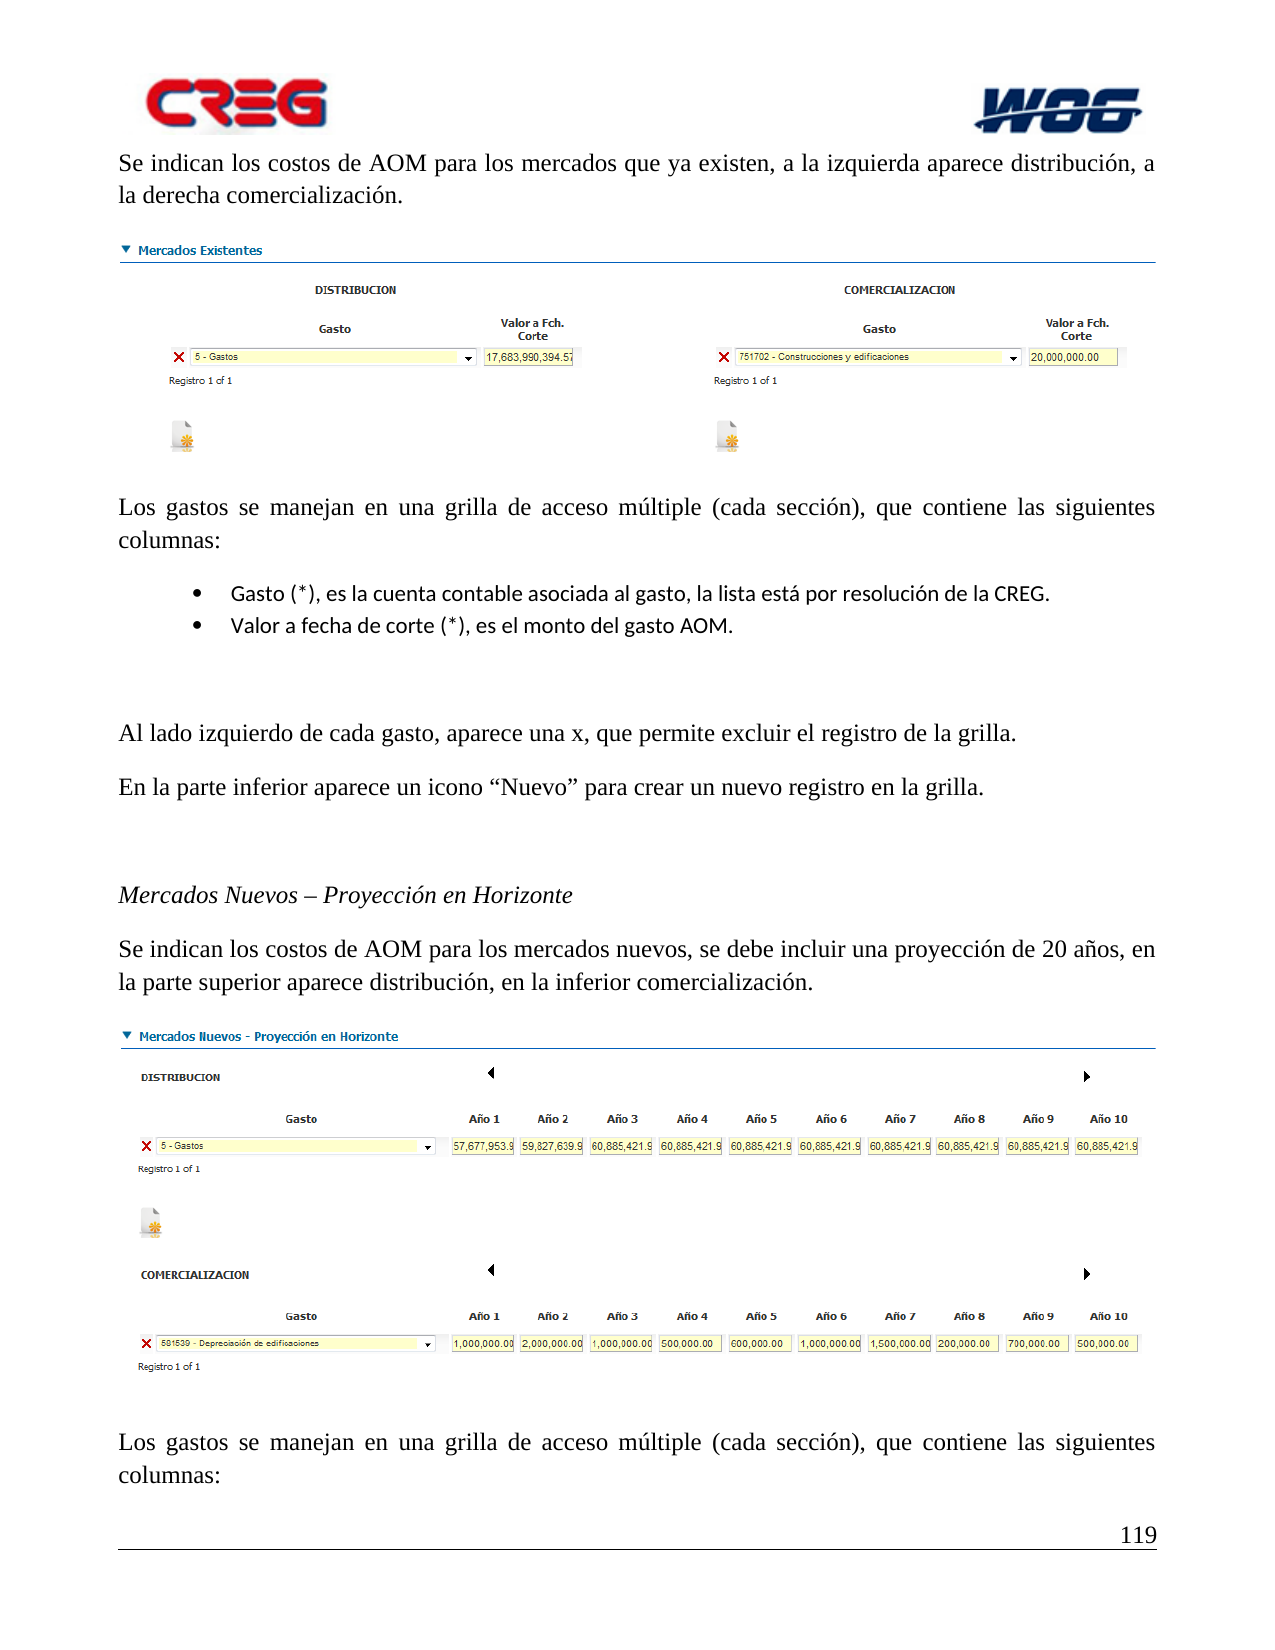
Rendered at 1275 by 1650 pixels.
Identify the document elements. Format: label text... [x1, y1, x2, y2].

picture [118, 234, 1156, 468]
list Gasto (*), es la cuenta contable asociada al gasto, la lista está por resolución de la CREG. [193, 579, 1157, 607]
text Los gastos se manejan en una grilla de acceso múltiple (cada sección), que contiene las siguientes columnas: [118, 1427, 1157, 1489]
text Al lado izquierdo de cada gasto, aparece una x, que permite excluir el registro de la grilla. [118, 718, 1157, 747]
picture [118, 1020, 1156, 1402]
text Se indican los costos de AOM para los mercados nuevos, se debe incluir una proyección de 20 años, en la parte superior aparece distribución, en la inferior comercialización. [118, 934, 1157, 996]
text Los gastos se manejan en una grilla de acceso múltiple (cada sección), que contiene las siguientes columnas: [118, 492, 1157, 554]
text Se indican los costos de AOM para los mercados que ya existen, a la izquierda aparece distribución, a la derecha comercialización. [118, 148, 1157, 209]
text En la parte inferior aparece un icono “Nuevo” para crear un nuevo registro en la grilla. [118, 772, 1157, 801]
picture [971, 83, 1147, 135]
text Mercados Nuevos – Proyección en Horizonte [118, 880, 1157, 909]
picture [118, 73, 353, 135]
list Valor a fecha de corte (*), es el monto del gasto AOM. [193, 611, 1157, 639]
